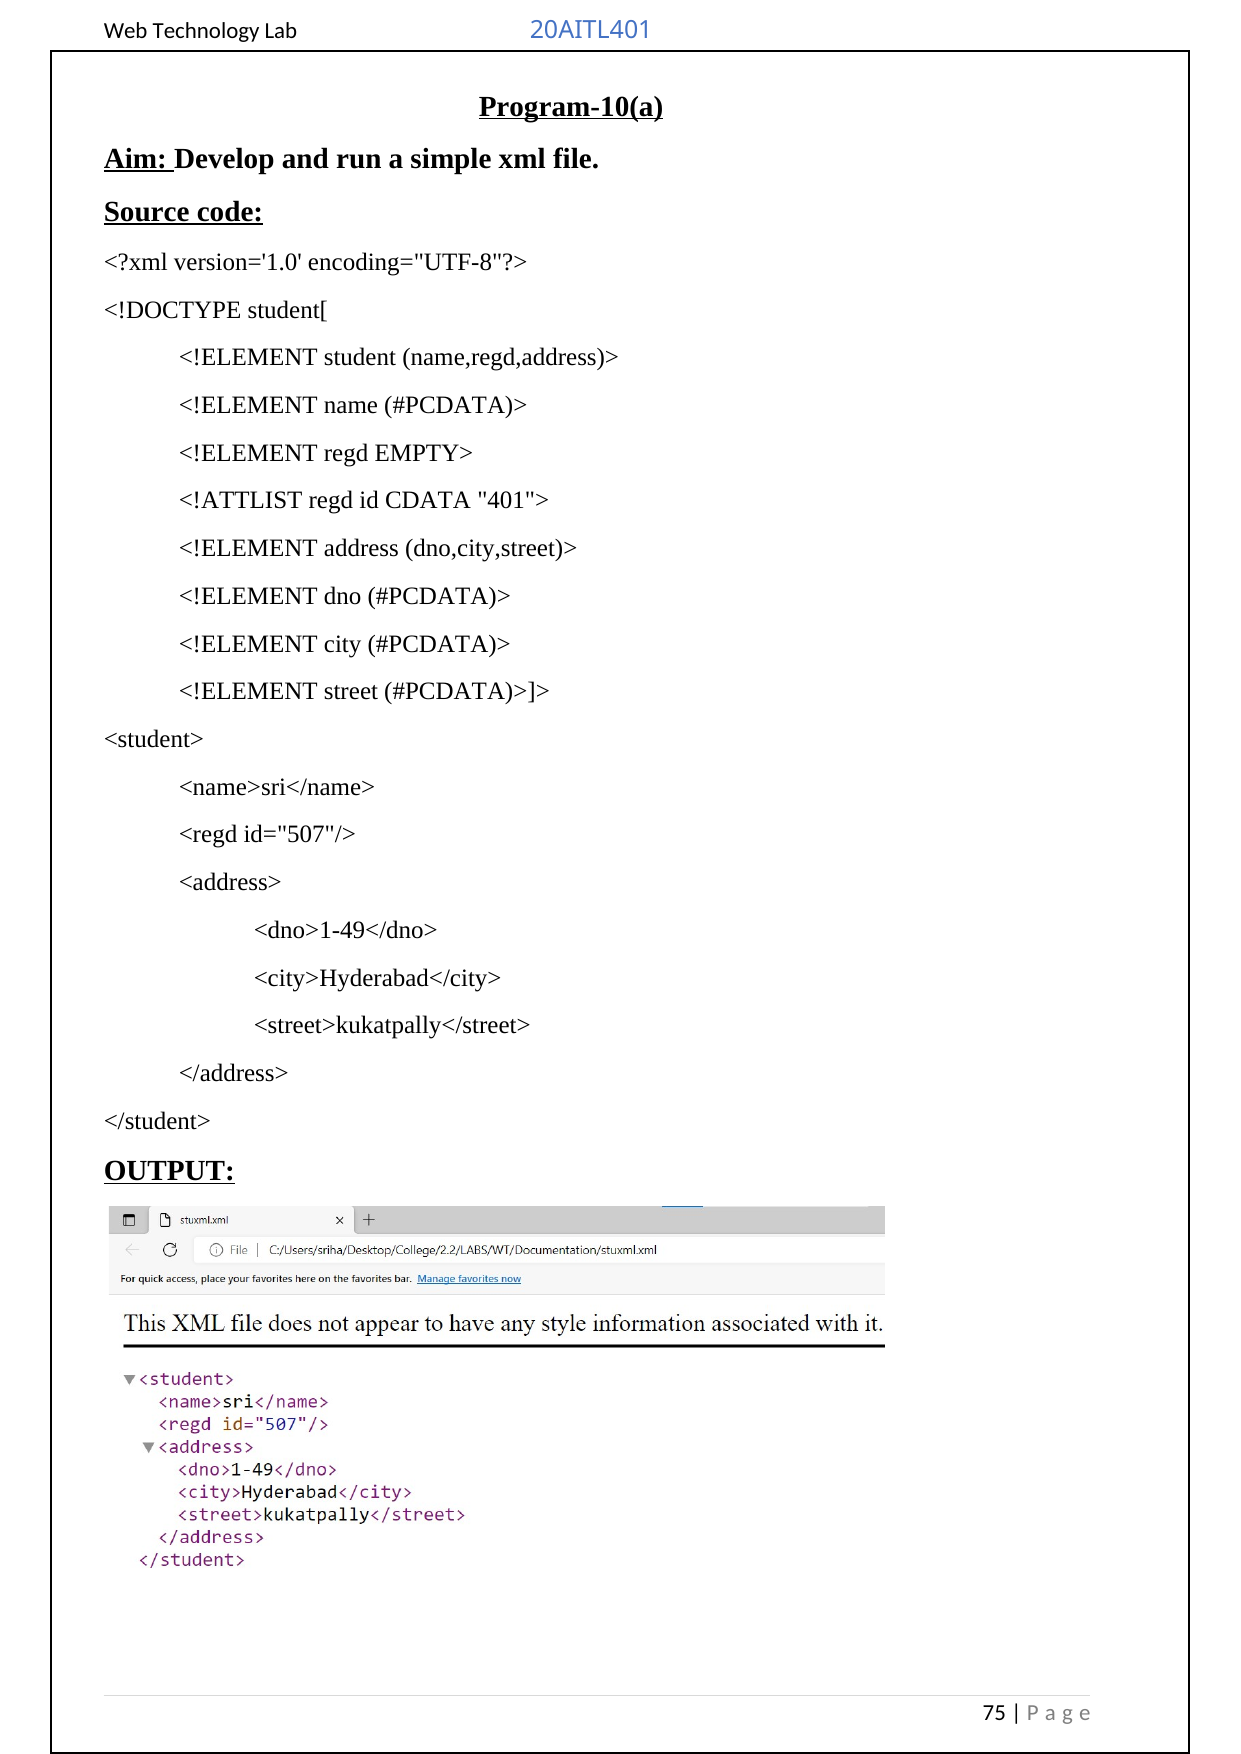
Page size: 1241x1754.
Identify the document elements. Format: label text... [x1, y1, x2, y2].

text OUTPUT: [103, 1153, 1090, 1187]
text Program-10(a) [403, 89, 1090, 122]
text <?xml version='1.0' encoding="UTF-8"?> [103, 247, 1090, 276]
text <!ELEMENT dno (#PCDATA)> [103, 581, 1090, 610]
text <dno>1-49</dno> [103, 915, 1090, 944]
text <!ELEMENT address (dno,city,street)> [103, 533, 1090, 562]
text <address> [103, 867, 1090, 896]
text <!ELEMENT street (#PCDATA)>]> [103, 676, 1090, 705]
text Aim: Develop and run a simple xml file. [103, 141, 1090, 175]
text <!DOCTYPE student[ [103, 295, 1090, 323]
picture [108, 1206, 885, 1614]
text <name>sri</name> [103, 772, 1090, 801]
text Source code: [103, 194, 1090, 228]
text <!ELEMENT regd EMPTY> [103, 438, 1090, 467]
text <student> [103, 724, 1090, 753]
text <street>kukatpally</street> [103, 1010, 1090, 1039]
text </student> [103, 1106, 1090, 1134]
text </address> [103, 1058, 1090, 1087]
text <!ELEMENT student (name,regd,address)> [103, 342, 1090, 371]
text <regd id="507"/> [103, 819, 1090, 848]
text <!ATTLIST regd id CDATA "401"> [103, 486, 1090, 514]
text <!ELEMENT city (#PCDATA)> [103, 629, 1090, 657]
text <!ELEMENT name (#PCDATA)> [103, 390, 1090, 419]
text <city>Hyderabad</city> [103, 963, 1090, 991]
